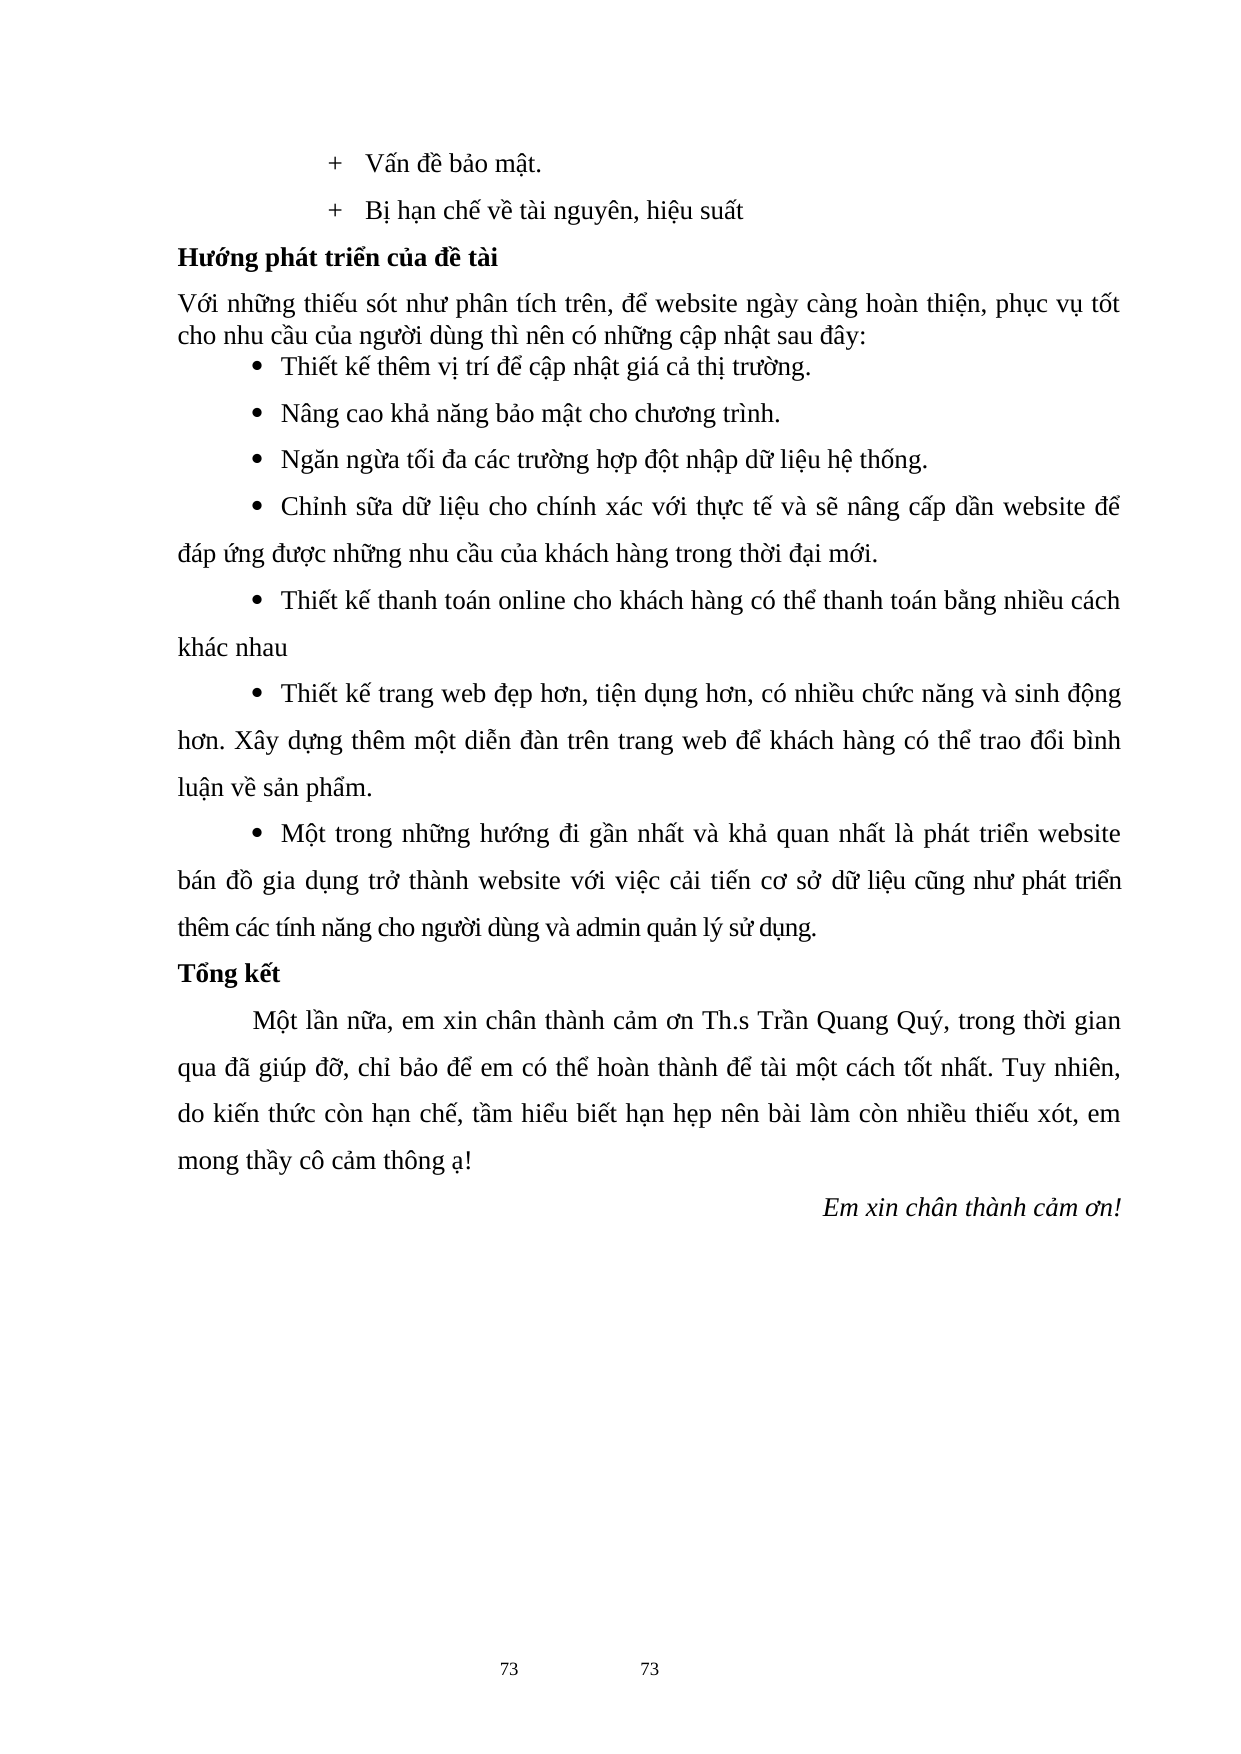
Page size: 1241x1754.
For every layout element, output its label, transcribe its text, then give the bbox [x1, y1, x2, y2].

text Một lần nữa, em xin chân thành cảm ơn Th.s Trần Quang Quý, trong thời gian qua đã giúp đỡ, chỉ bảo để em có thể hoàn thành để tài một cách tốt nhất. Tuy nhiên, do kiến thức còn hạn chế, tầm hiểu biết hạn hẹp nên bài làm còn nhiều thiếu xót, em mong thầy cô cảm thông ạ! [177, 1004, 1122, 1175]
text Em xin chân thành cảm ơn! [177, 1191, 1122, 1222]
list Thiết kế thanh toán online cho khách hàng có thể thanh toán bằng nhiều cách khác nhau [177, 584, 1122, 662]
list Một trong những hướng đi gần nhất và khả quan nhất là phát triển website bán đồ gia dụng trở thành website với việc cải tiến cơ sở dữ liệu cũng như phát triển thêm các tính năng cho người dùng và admin quản lý sử dụng. [177, 817, 1122, 942]
list Bị hạn chế về tài nguyên, hiệu suất [327, 194, 1122, 225]
list Vấn đề bảo mật. [327, 148, 1122, 179]
list Thiết kế trang web đẹp hơn, tiện dụng hơn, có nhiều chức năng và sinh động hơn. Xây dựng thêm một diễn đàn trên trang web để khách hàng có thể trao đổi bình luận về sản phẩm. [177, 677, 1122, 802]
text Hướng phát triển của đề tài [177, 241, 1122, 272]
text Tổng kết [177, 958, 1122, 989]
list Nâng cao khả năng bảo mật cho chương trình. [177, 397, 1122, 428]
list Thiết kế thêm vị trí để cập nhật giá cả thị trường. [177, 350, 1122, 381]
list Ngăn ngừa tối đa các trường hợp đột nhập dữ liệu hệ thống. [177, 444, 1122, 475]
text Với những thiếu sót như phân tích trên, để website ngày càng hoàn thiện, phục vụ tốt cho nhu cầu của người dùng thì nên có những cập nhật sau đây: [177, 288, 1122, 350]
list Chỉnh sữa dữ liệu cho chính xác với thực tế và sẽ nâng cấp dần website để đáp ứng được những nhu cầu của khách hàng trong thời đại mới. [177, 491, 1122, 568]
